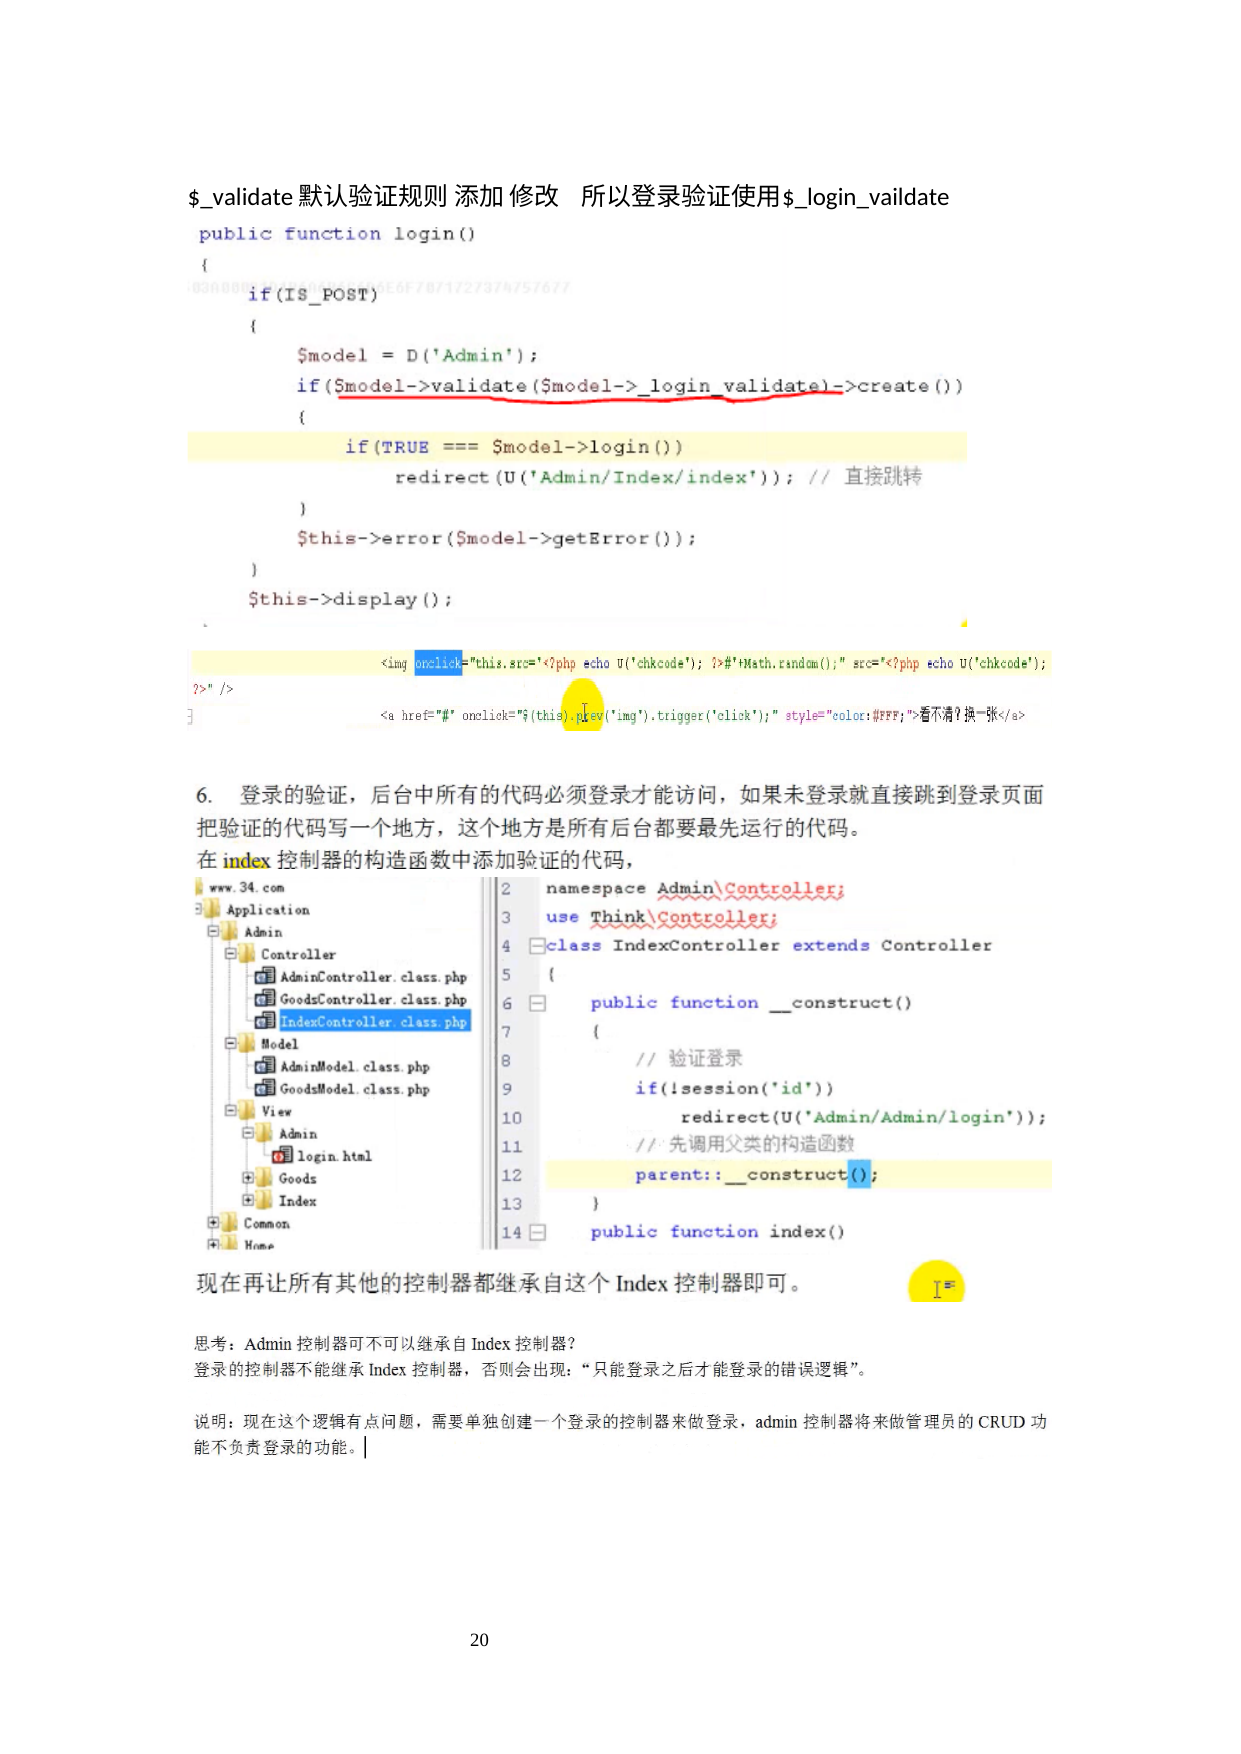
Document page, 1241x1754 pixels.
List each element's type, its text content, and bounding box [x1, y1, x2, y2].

picture [187, 877, 1052, 1302]
text $_validate默认验证规则 添加 修改 所以登录验证使用$_login_vaildate [187, 162, 1053, 227]
picture [187, 779, 1053, 869]
picture [187, 1332, 1052, 1459]
picture [187, 649, 1052, 731]
picture [187, 227, 968, 627]
